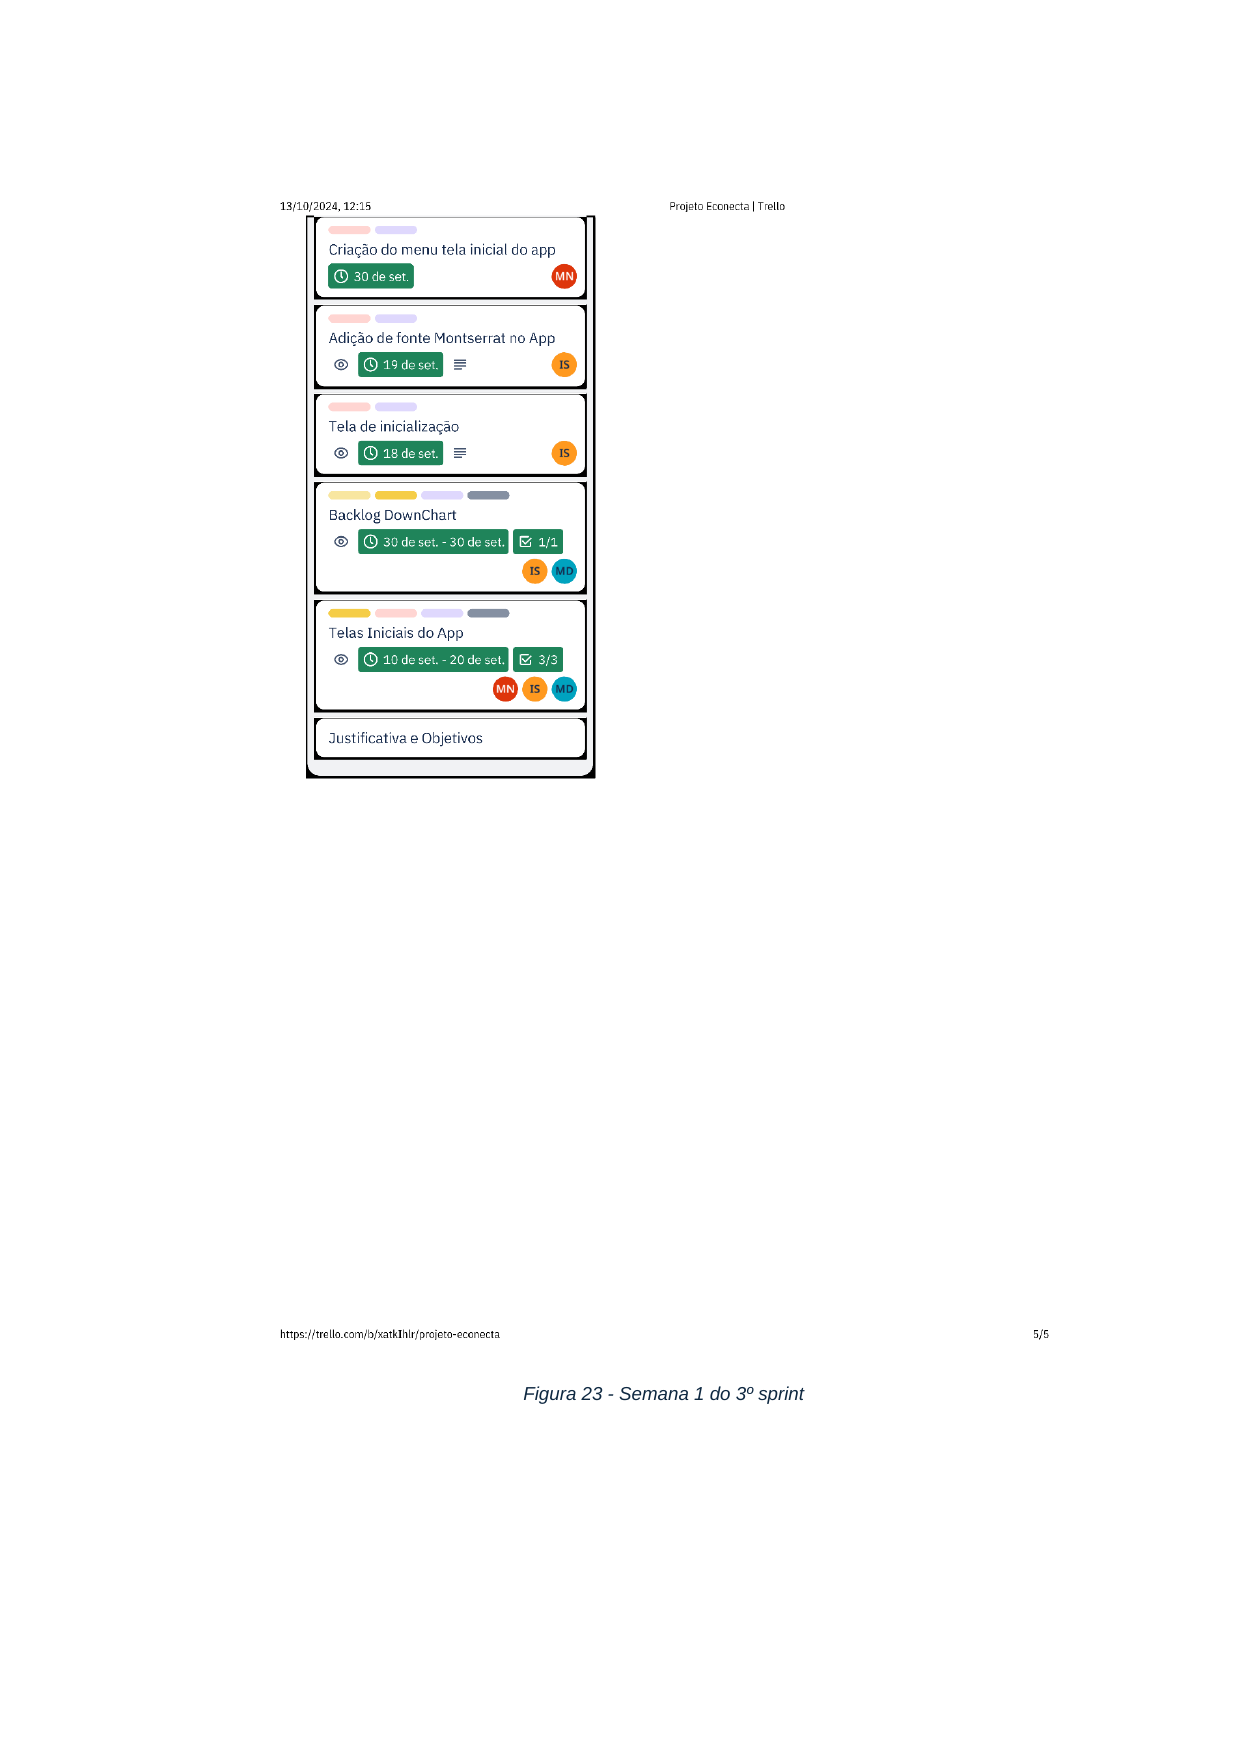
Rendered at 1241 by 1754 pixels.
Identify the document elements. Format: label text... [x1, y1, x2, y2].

text Figura 23 - Semana 1 do 3º sprint [207, 1383, 1122, 1404]
picture [247, 177, 1082, 1359]
